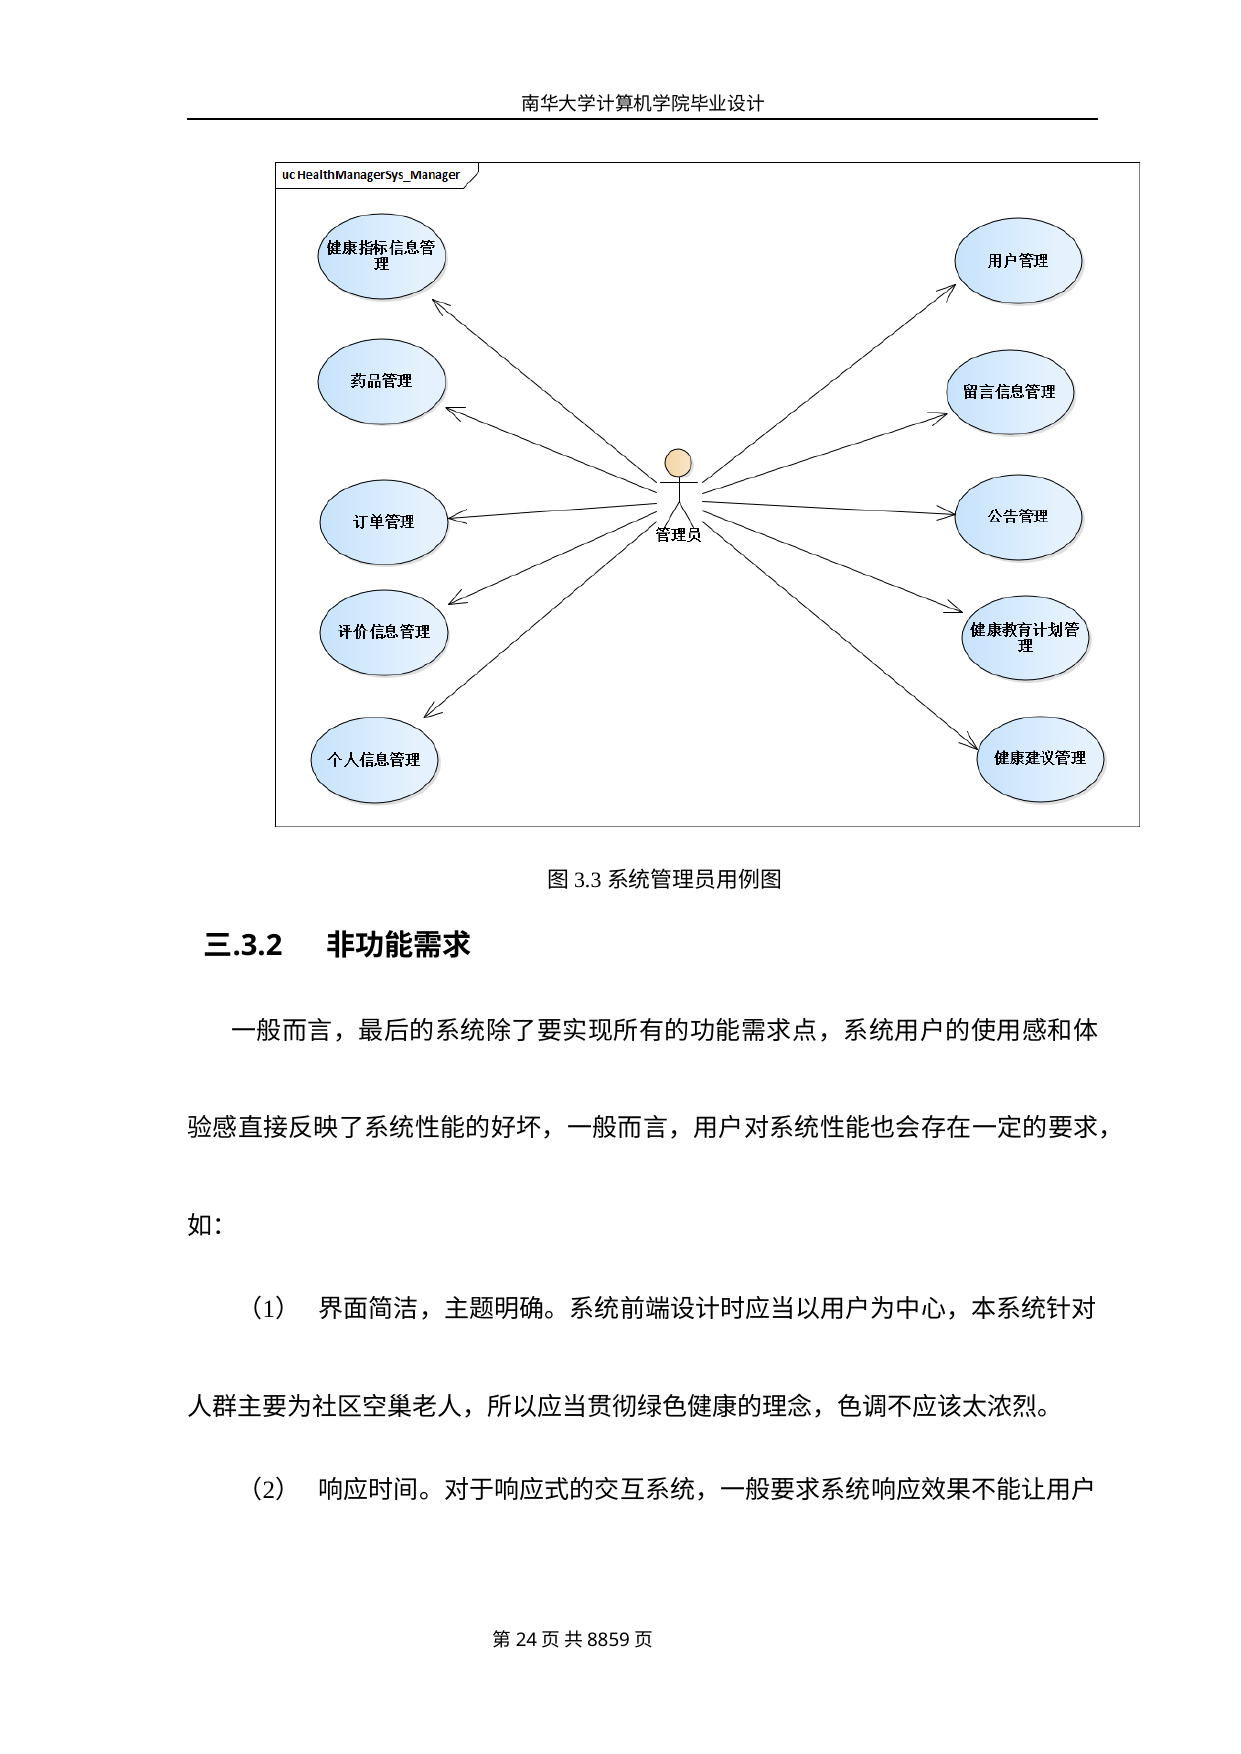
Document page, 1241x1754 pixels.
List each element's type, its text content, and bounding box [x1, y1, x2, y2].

picture [274, 162, 1140, 827]
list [187, 1455, 1098, 1520]
text 图3.3 系统管理员用例图 [187, 861, 1098, 894]
subtitle 非功能需求 [203, 910, 1098, 975]
list 界面简洁，主题明确。系统前端设计时应当以用户为中心，本系统针对人群主要为社区空巢老人，所以应当贯彻绿色健康的理念，色调不应该太浓烈。 [187, 1274, 1098, 1437]
text 一般而言，最后的系统除了要实现所有的功能需求点，系统用户的使用感和体验感直接反映了系统性能的好坏，一般而言，用户对系统性能也会存在一定的要求，如： [187, 996, 1098, 1256]
